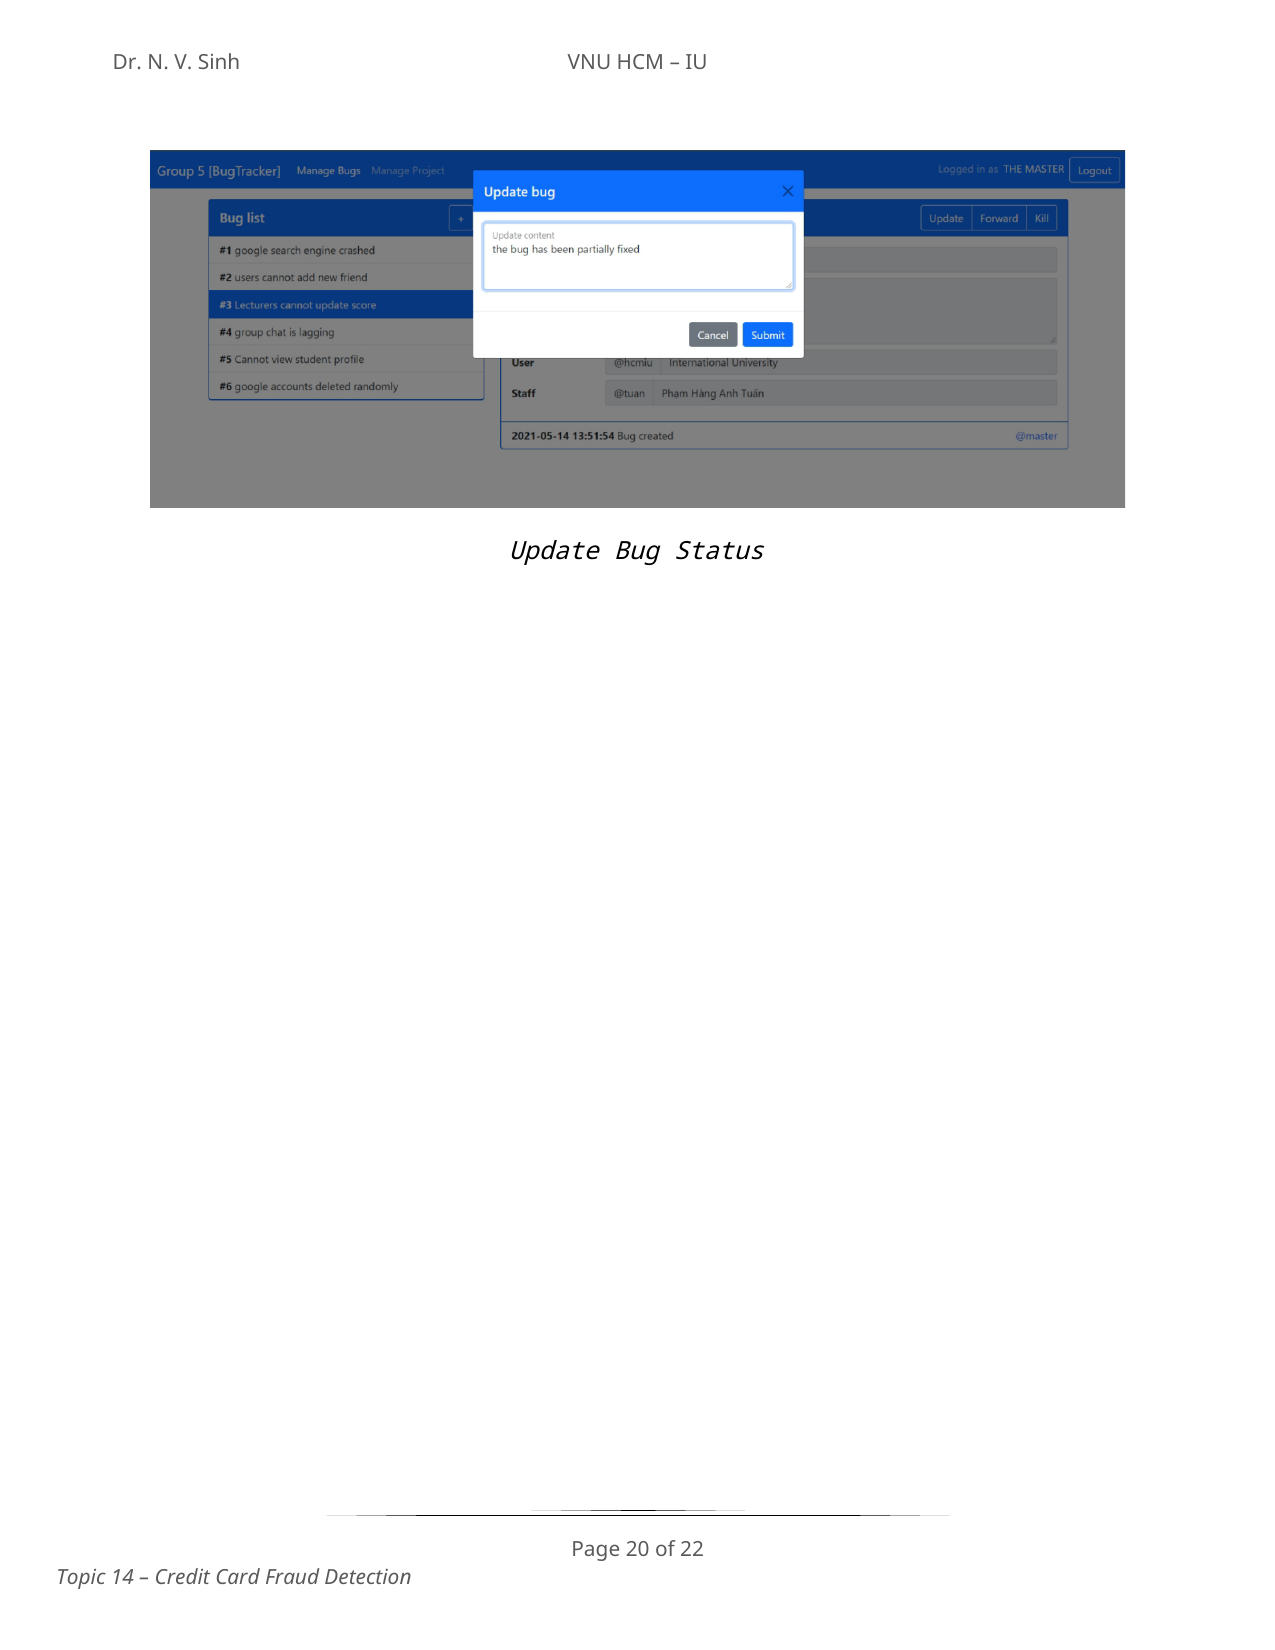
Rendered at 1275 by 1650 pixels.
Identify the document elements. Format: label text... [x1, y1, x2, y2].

text Update Bug Status [150, 533, 1125, 567]
picture [150, 150, 1125, 508]
